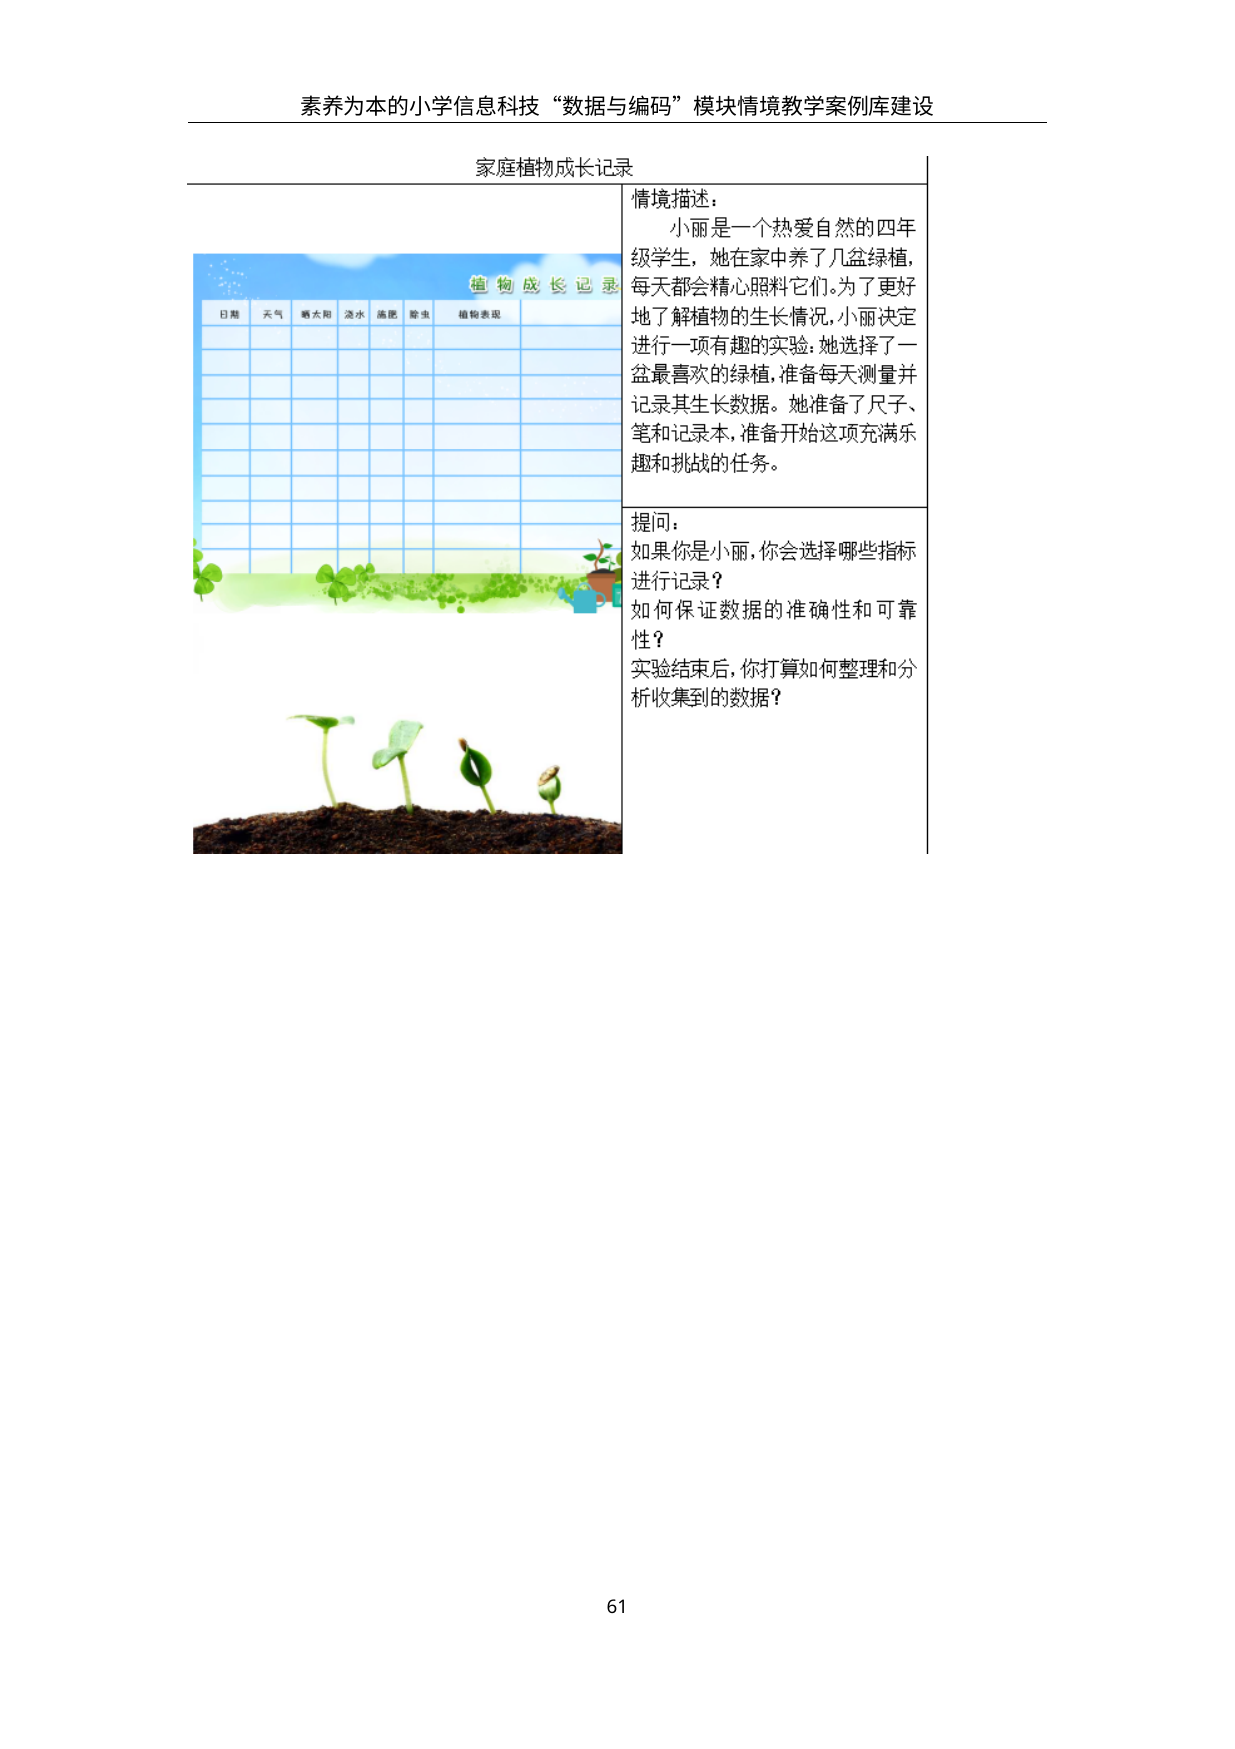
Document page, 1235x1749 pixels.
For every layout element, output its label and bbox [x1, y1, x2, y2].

picture [187, 156, 932, 854]
